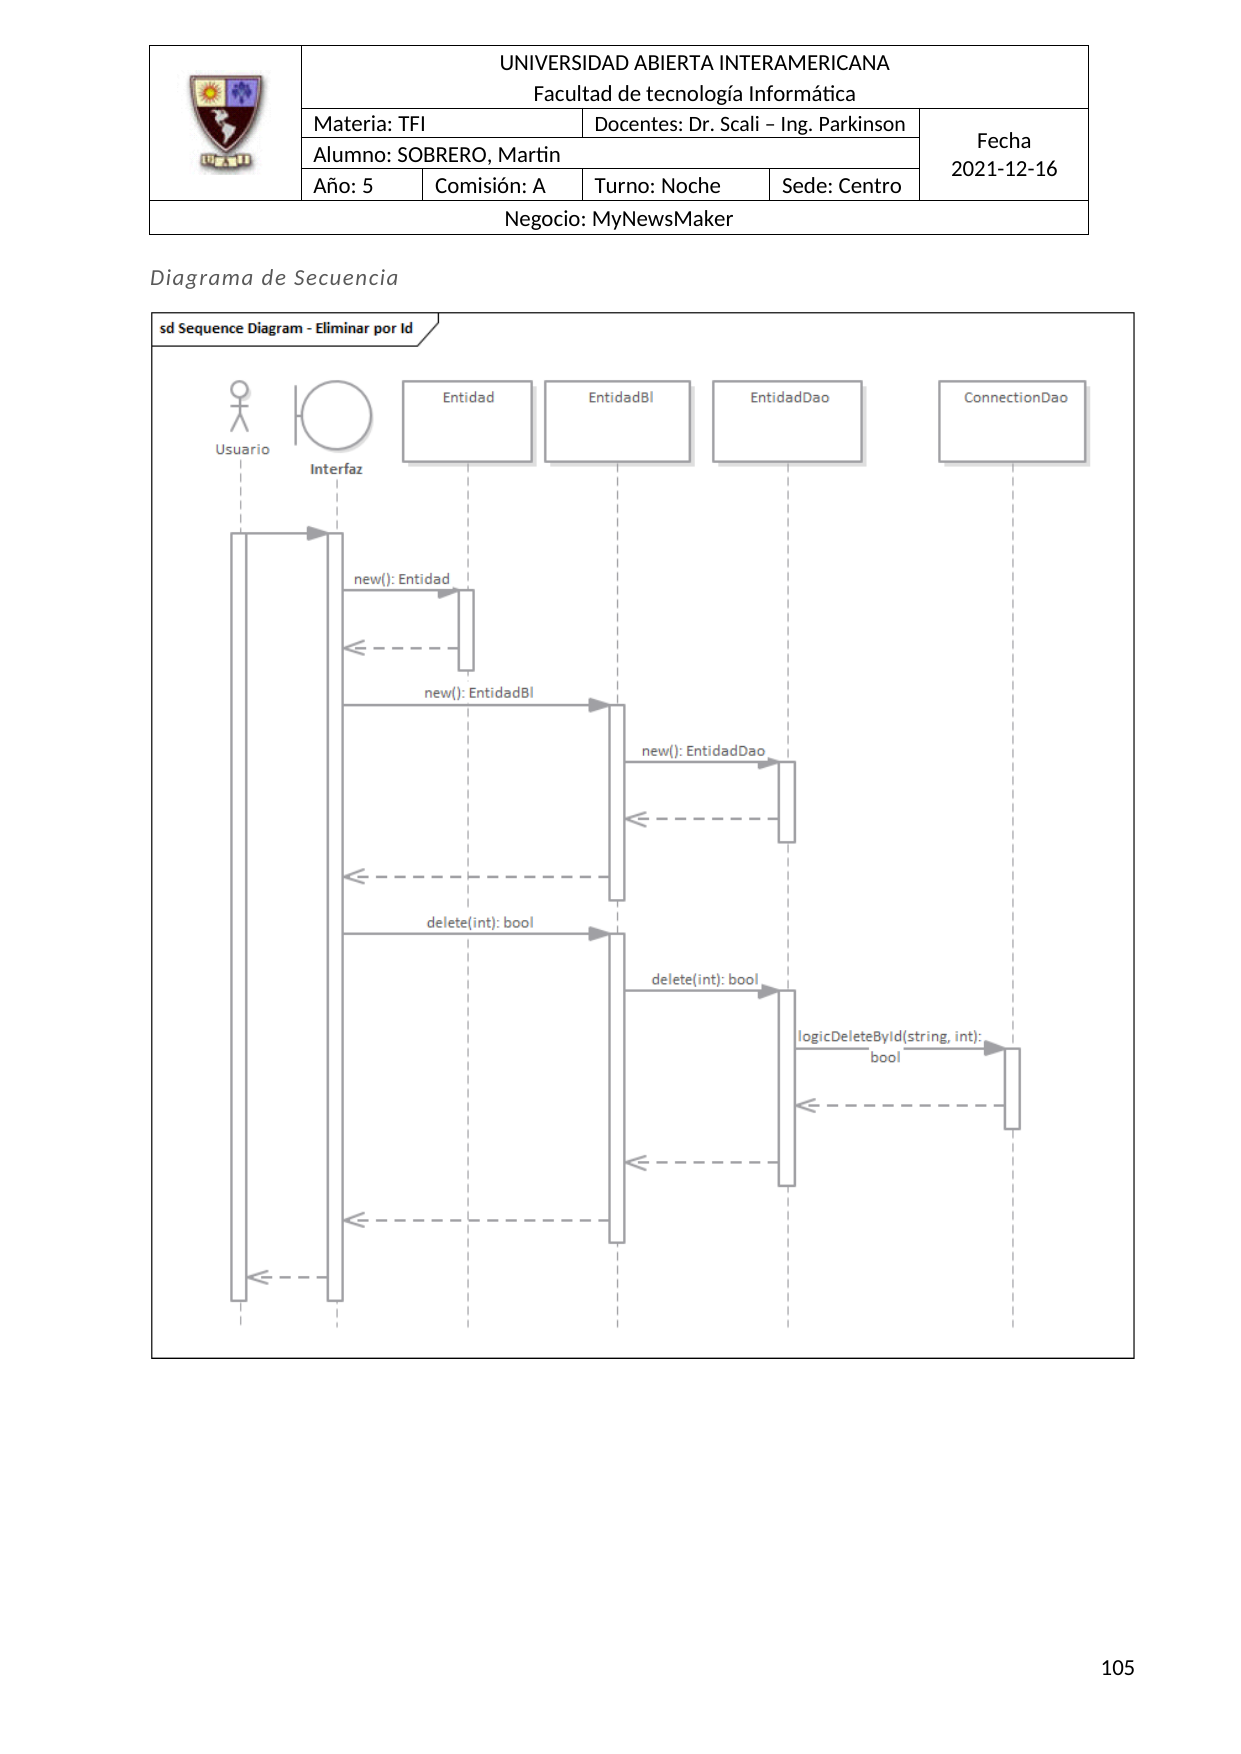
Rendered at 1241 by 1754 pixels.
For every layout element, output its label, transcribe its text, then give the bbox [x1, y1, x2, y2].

picture [150, 311, 1136, 1359]
picture [175, 67, 276, 180]
subtitle Diagrama de Secuencia [150, 263, 1135, 291]
